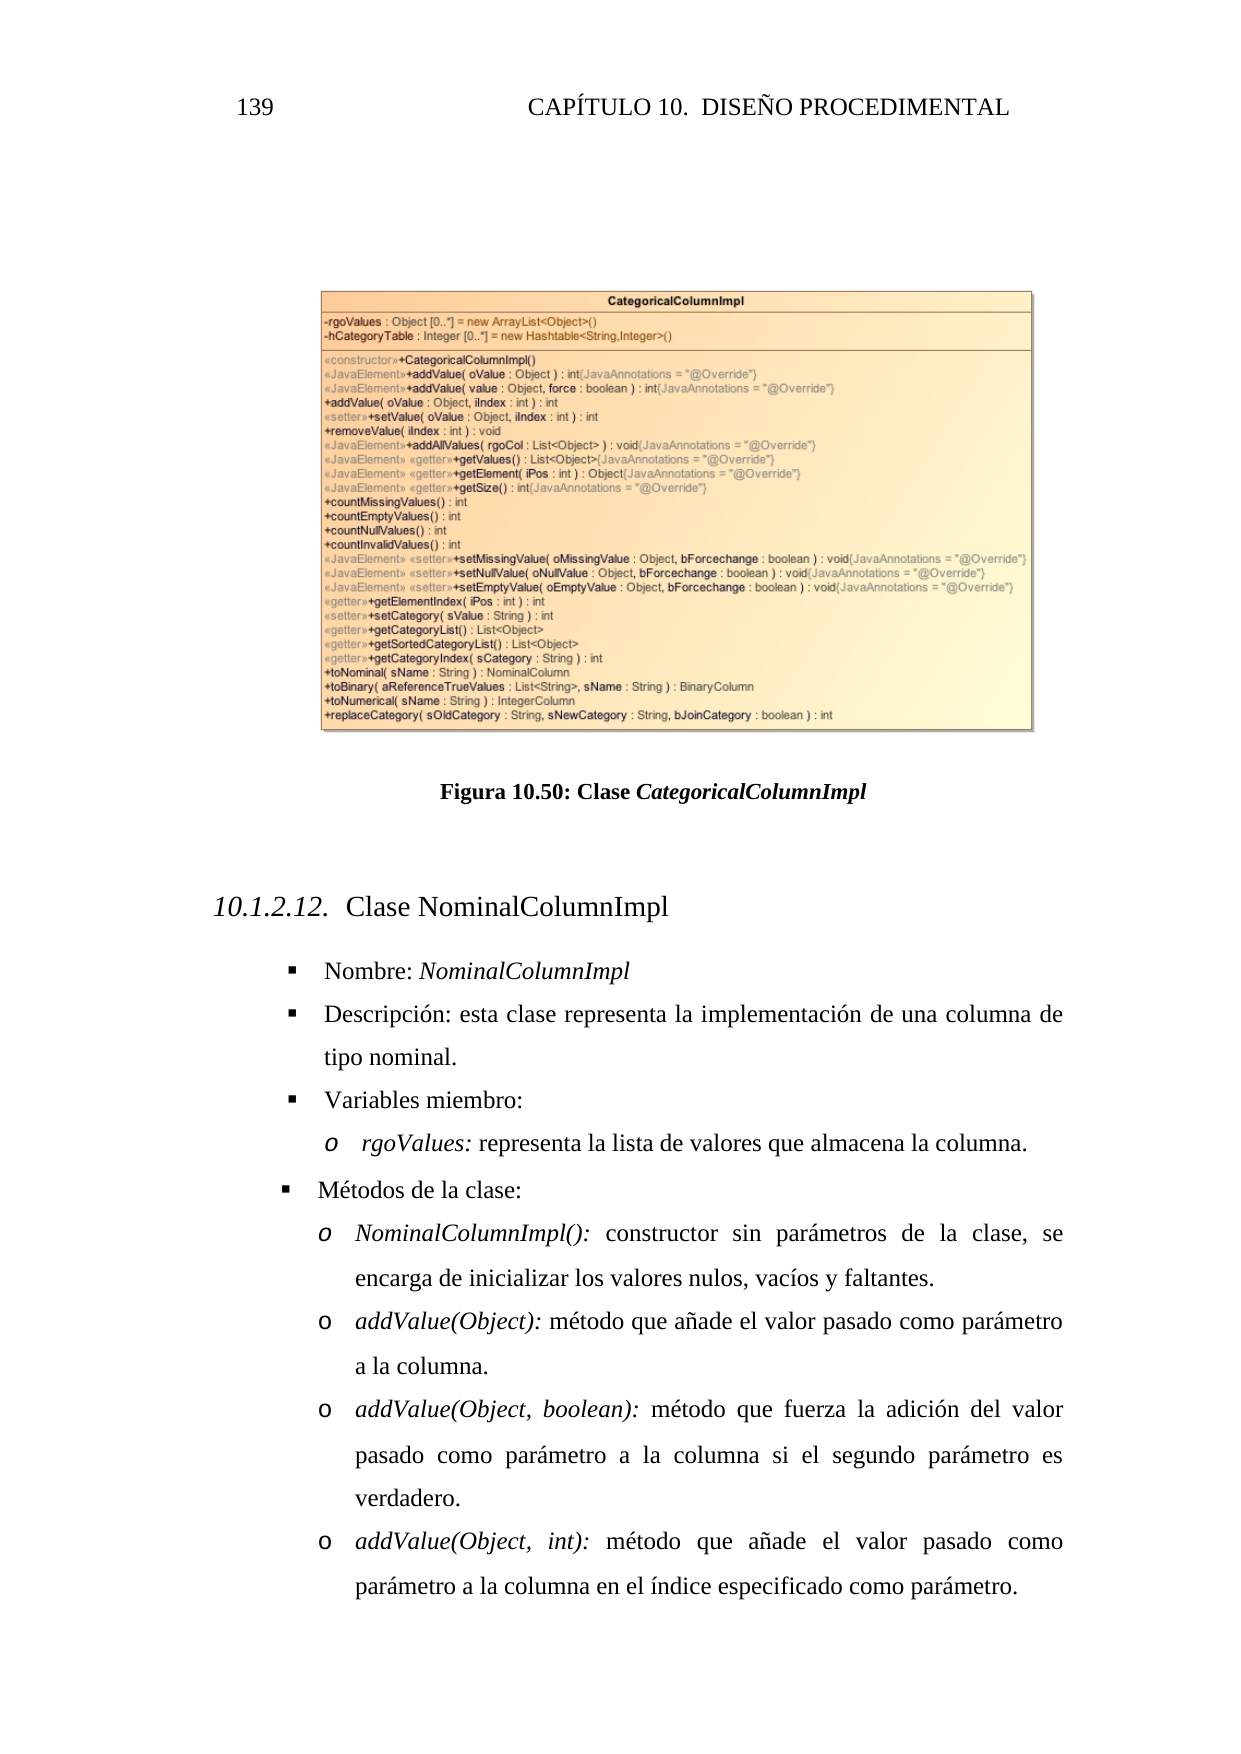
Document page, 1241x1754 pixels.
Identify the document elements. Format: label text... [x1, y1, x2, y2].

list addValue(Object, boolean): método que fuerza la adición del valor pasado como parámetro a la columna si el segundo parámetro es verdadero. [317, 1394, 1064, 1512]
list NominalColumnImpl(): constructor sin parámetros de la clase, se encarga de inicializar los valores nulos, vacíos y faltantes. [317, 1218, 1064, 1292]
list Métodos de la clase: [280, 1175, 1064, 1203]
picture [310, 280, 1042, 740]
list Nombre: NominalColumnImpl [286, 956, 1064, 985]
list addValue(Object): método que añade el valor pasado como parámetro a la columna. [317, 1306, 1064, 1380]
list Variables miembro: [286, 1085, 1064, 1114]
list rgoValues: representa la lista de valores que almacena la columna. [324, 1128, 1064, 1159]
subtitle Clase NominalColumnImpl [213, 889, 1064, 922]
list Descripción: esta clase representa la implementación de una columna de tipo nominal. [286, 999, 1064, 1071]
list addValue(Object, int): método que añade el valor pasado como parámetro a la columna en el índice especificado como parámetro. [317, 1526, 1064, 1600]
